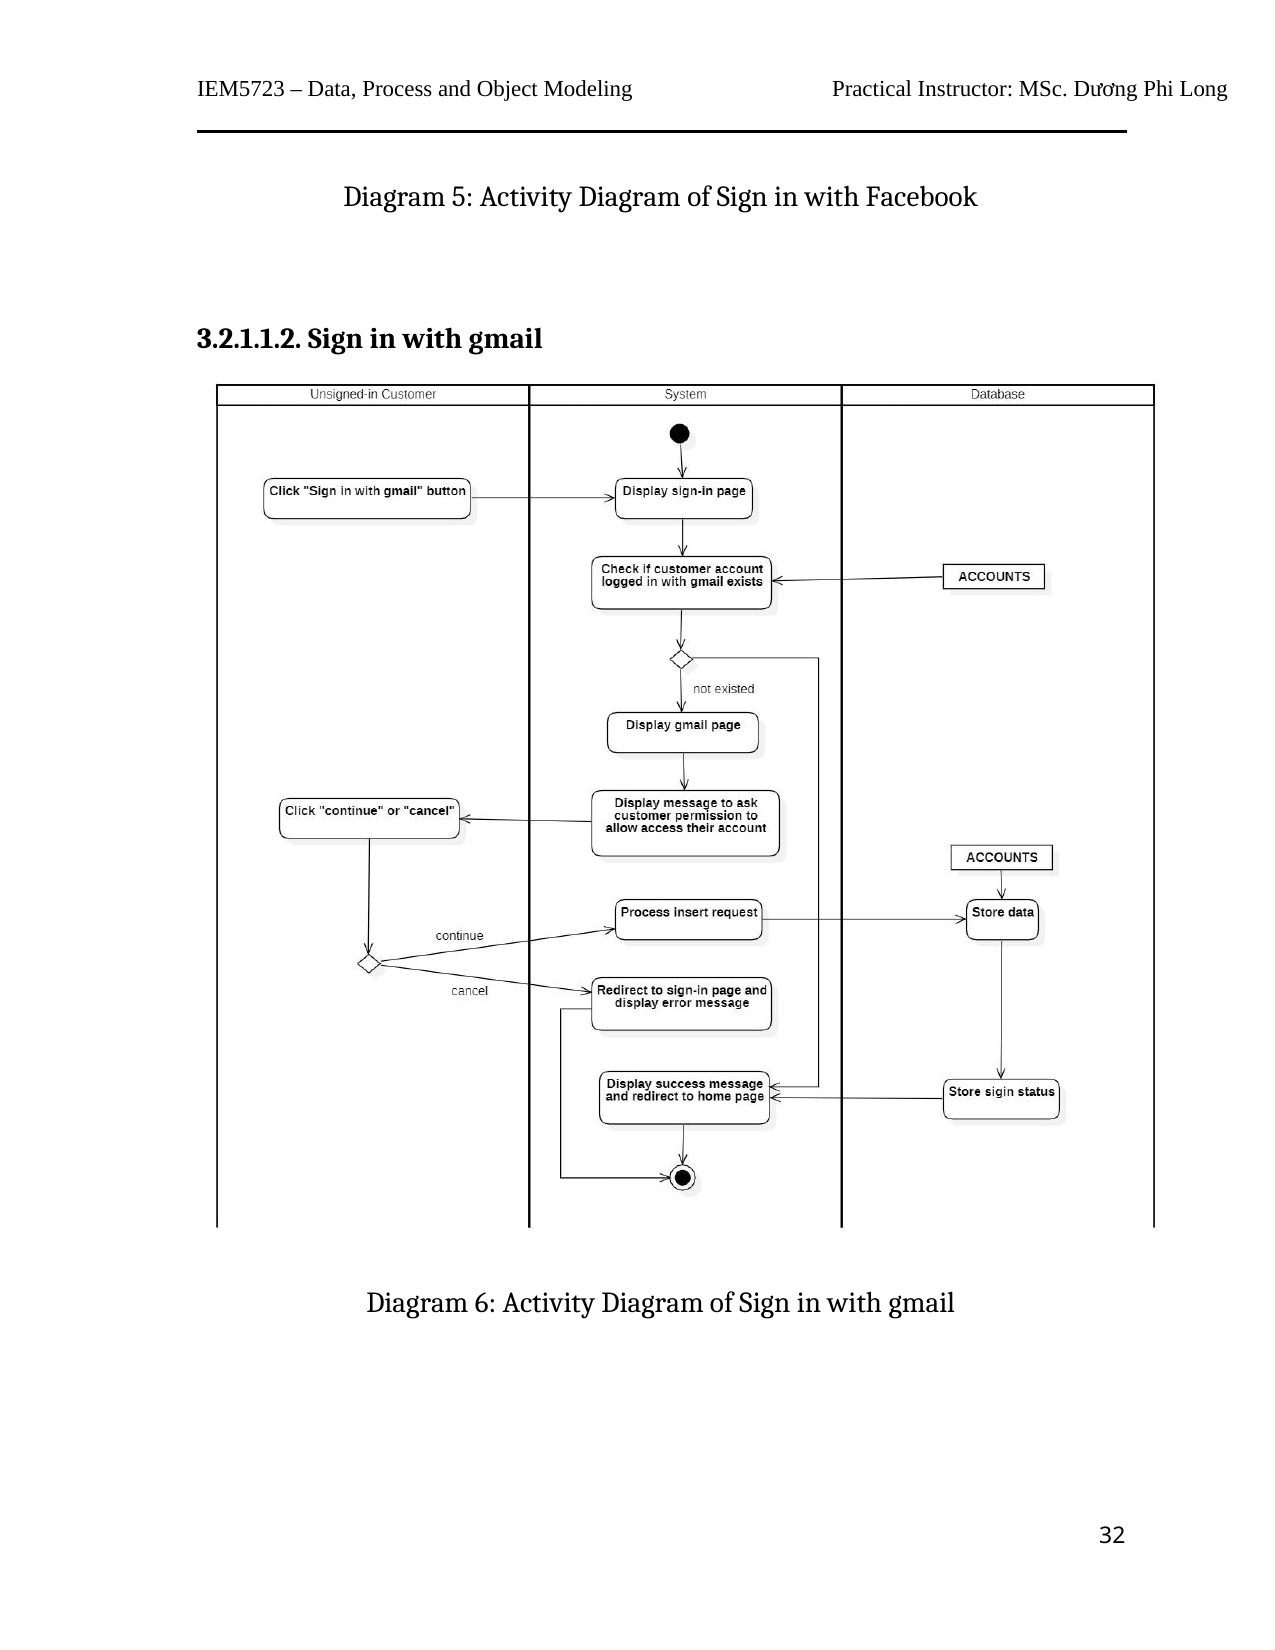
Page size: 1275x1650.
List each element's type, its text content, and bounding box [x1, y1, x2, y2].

subtitle 3.2.1.1.2. Sign in with gmail [197, 322, 1125, 356]
text Diagram 5: Activity Diagram of Sign in with Facebook [197, 180, 1125, 213]
text Diagram 6: Activity Diagram of Sign in with gmail [197, 1286, 1125, 1319]
picture [196, 370, 1172, 1250]
